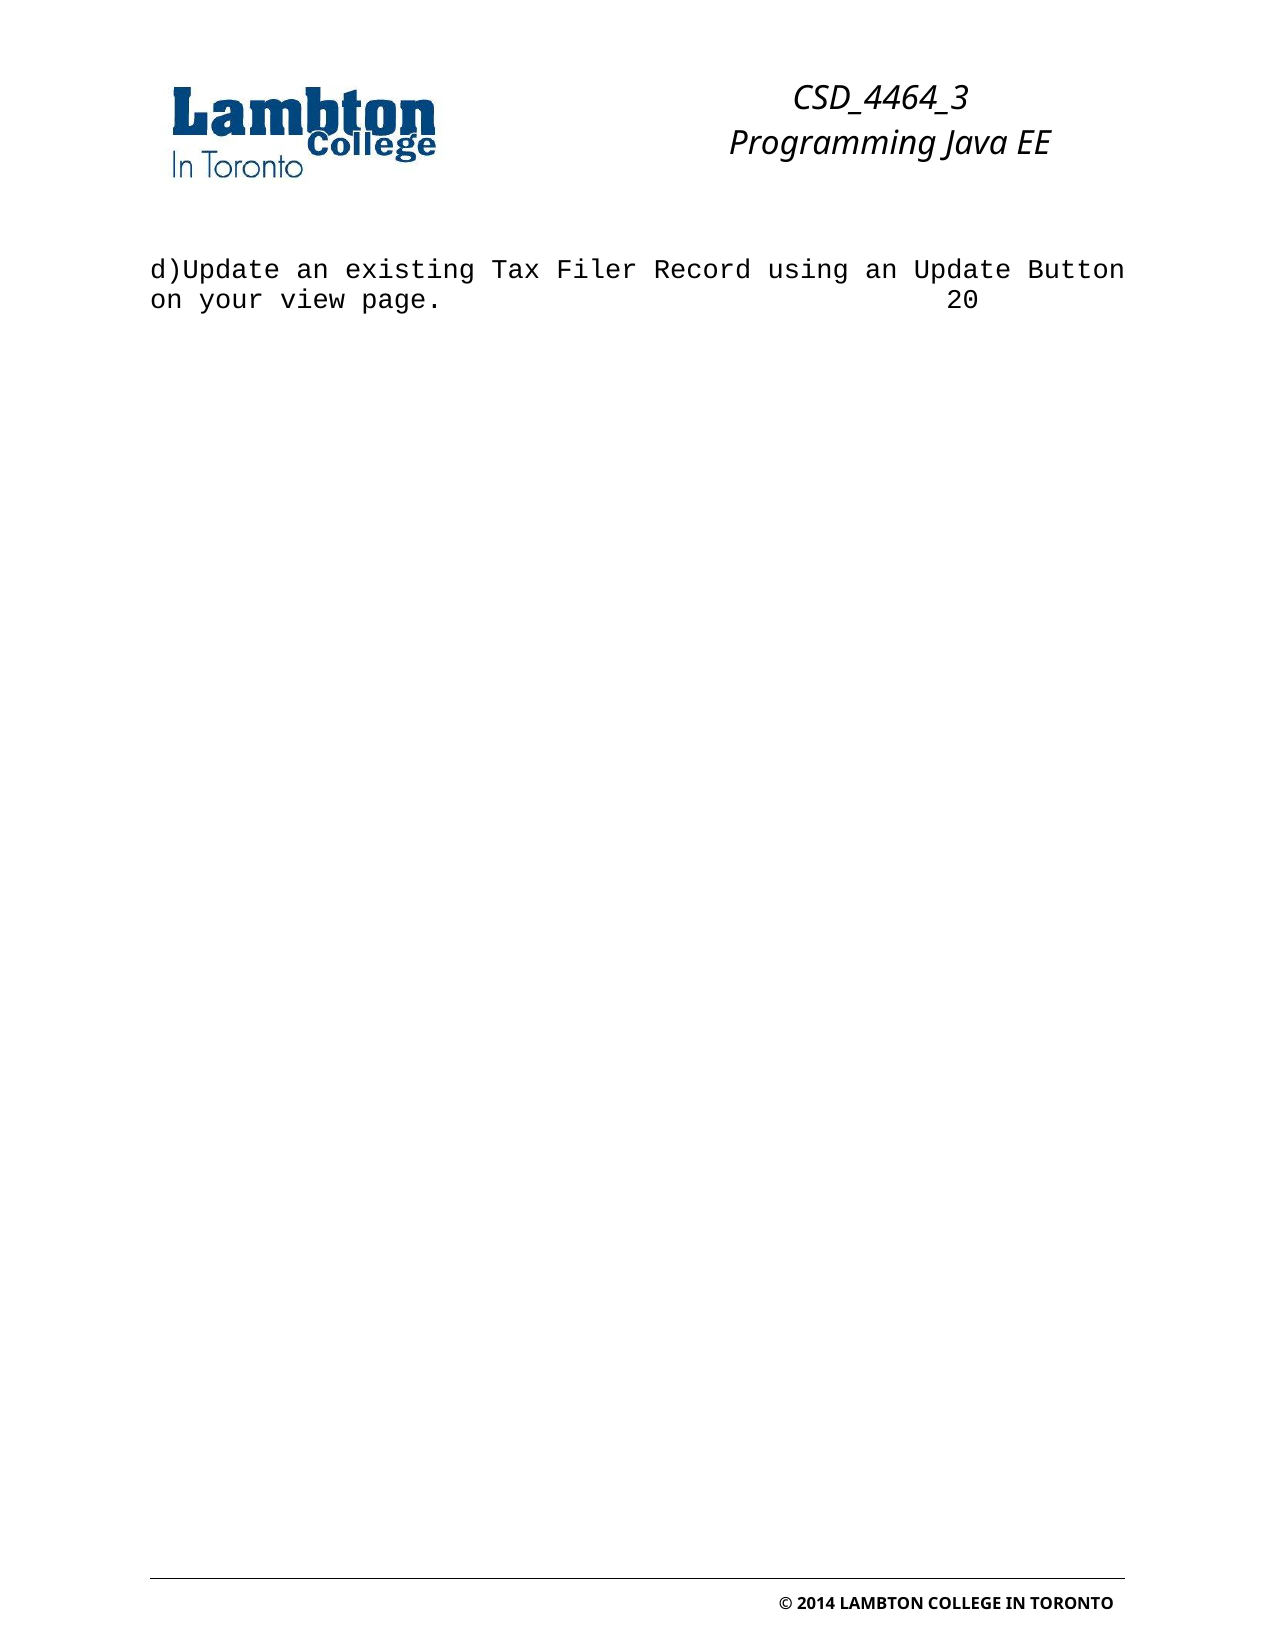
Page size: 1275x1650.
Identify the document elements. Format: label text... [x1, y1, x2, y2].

text d)Update an existing Tax Filer Record using an Update Button on your view page. 20 [150, 256, 1125, 317]
picture [161, 73, 448, 188]
